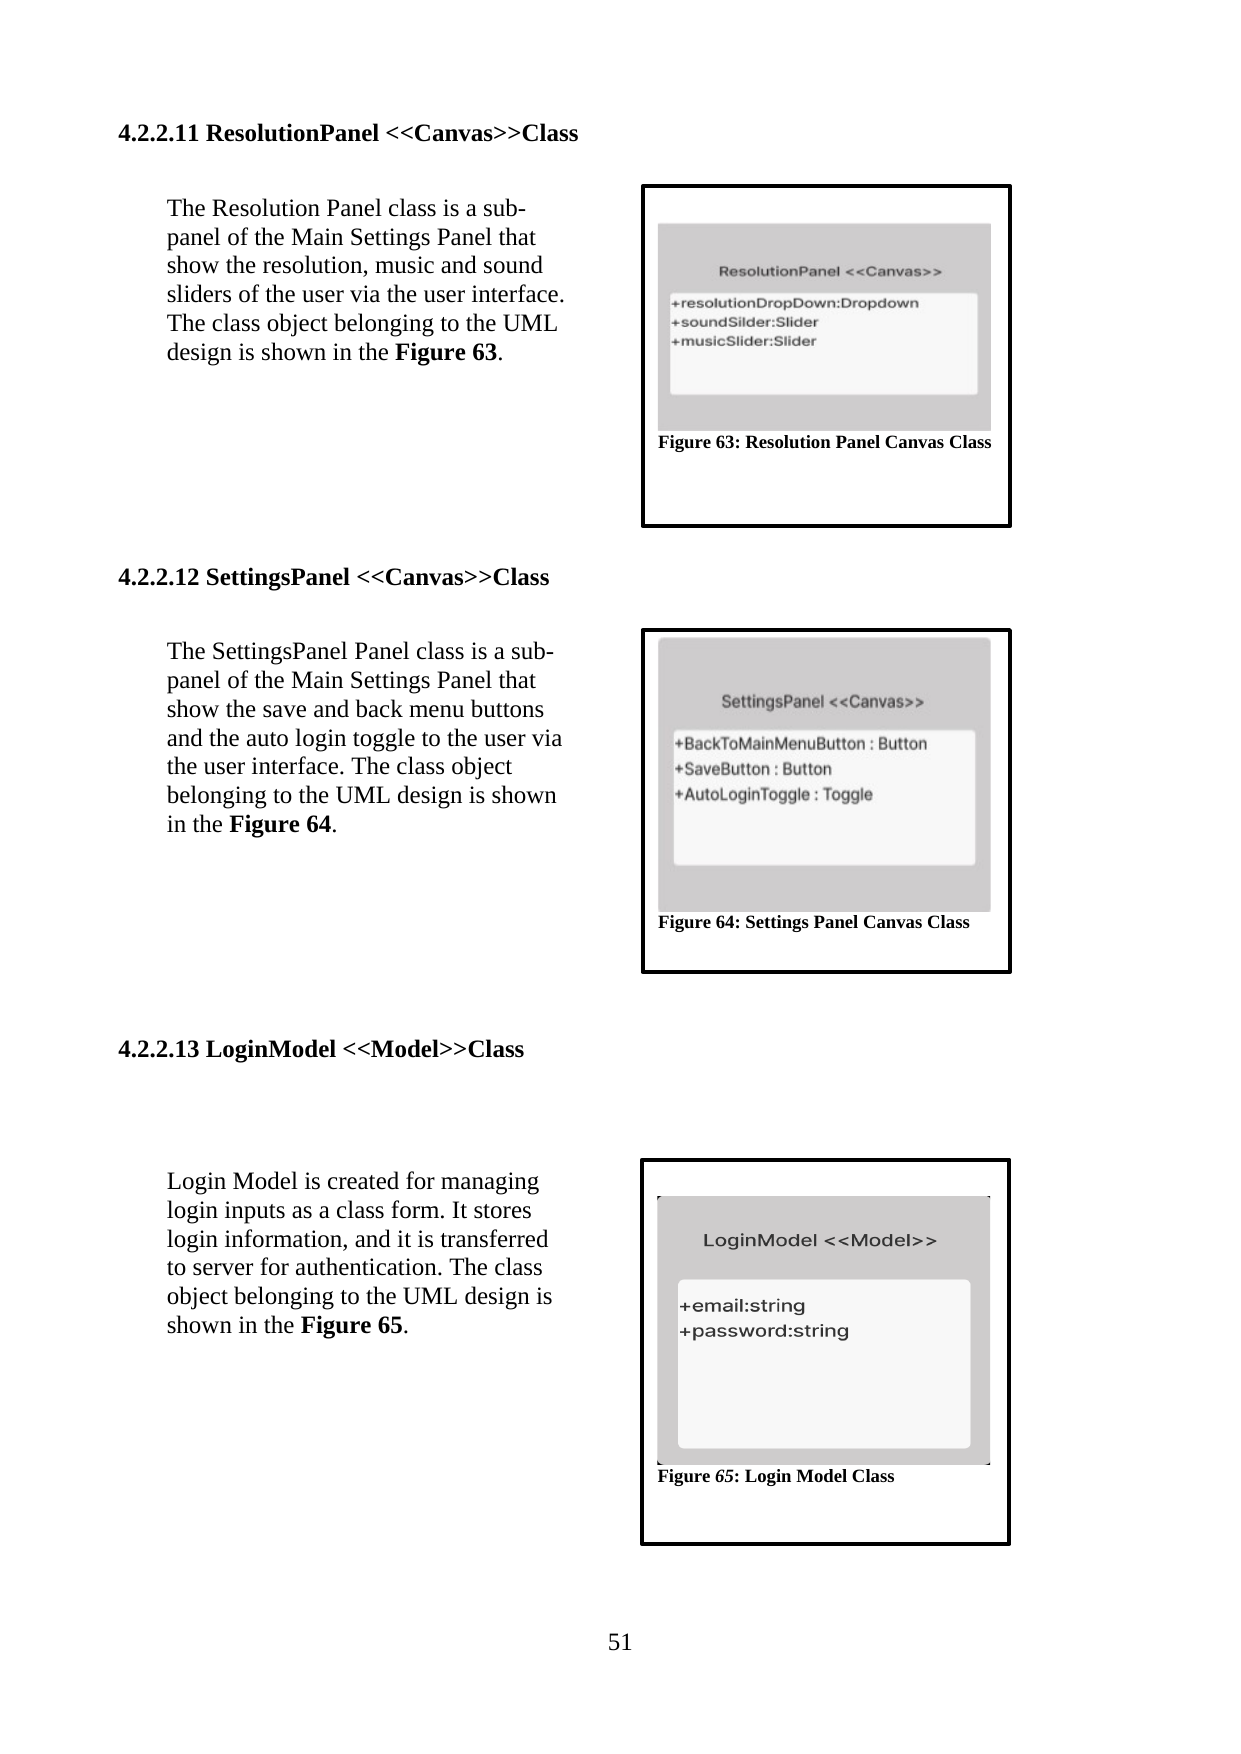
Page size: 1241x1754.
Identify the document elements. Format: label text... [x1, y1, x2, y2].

picture [657, 1196, 991, 1465]
subtitle 4.2.2.13 LoginModel <<Model>>Class [118, 1034, 1122, 1063]
subtitle 4.2.2.12 SettingsPanel <<Canvas>>Class [118, 562, 1122, 590]
picture [657, 637, 991, 912]
picture [657, 222, 991, 431]
subtitle 4.2.2.11 ResolutionPanel <<Canvas>>Class [118, 118, 1122, 147]
